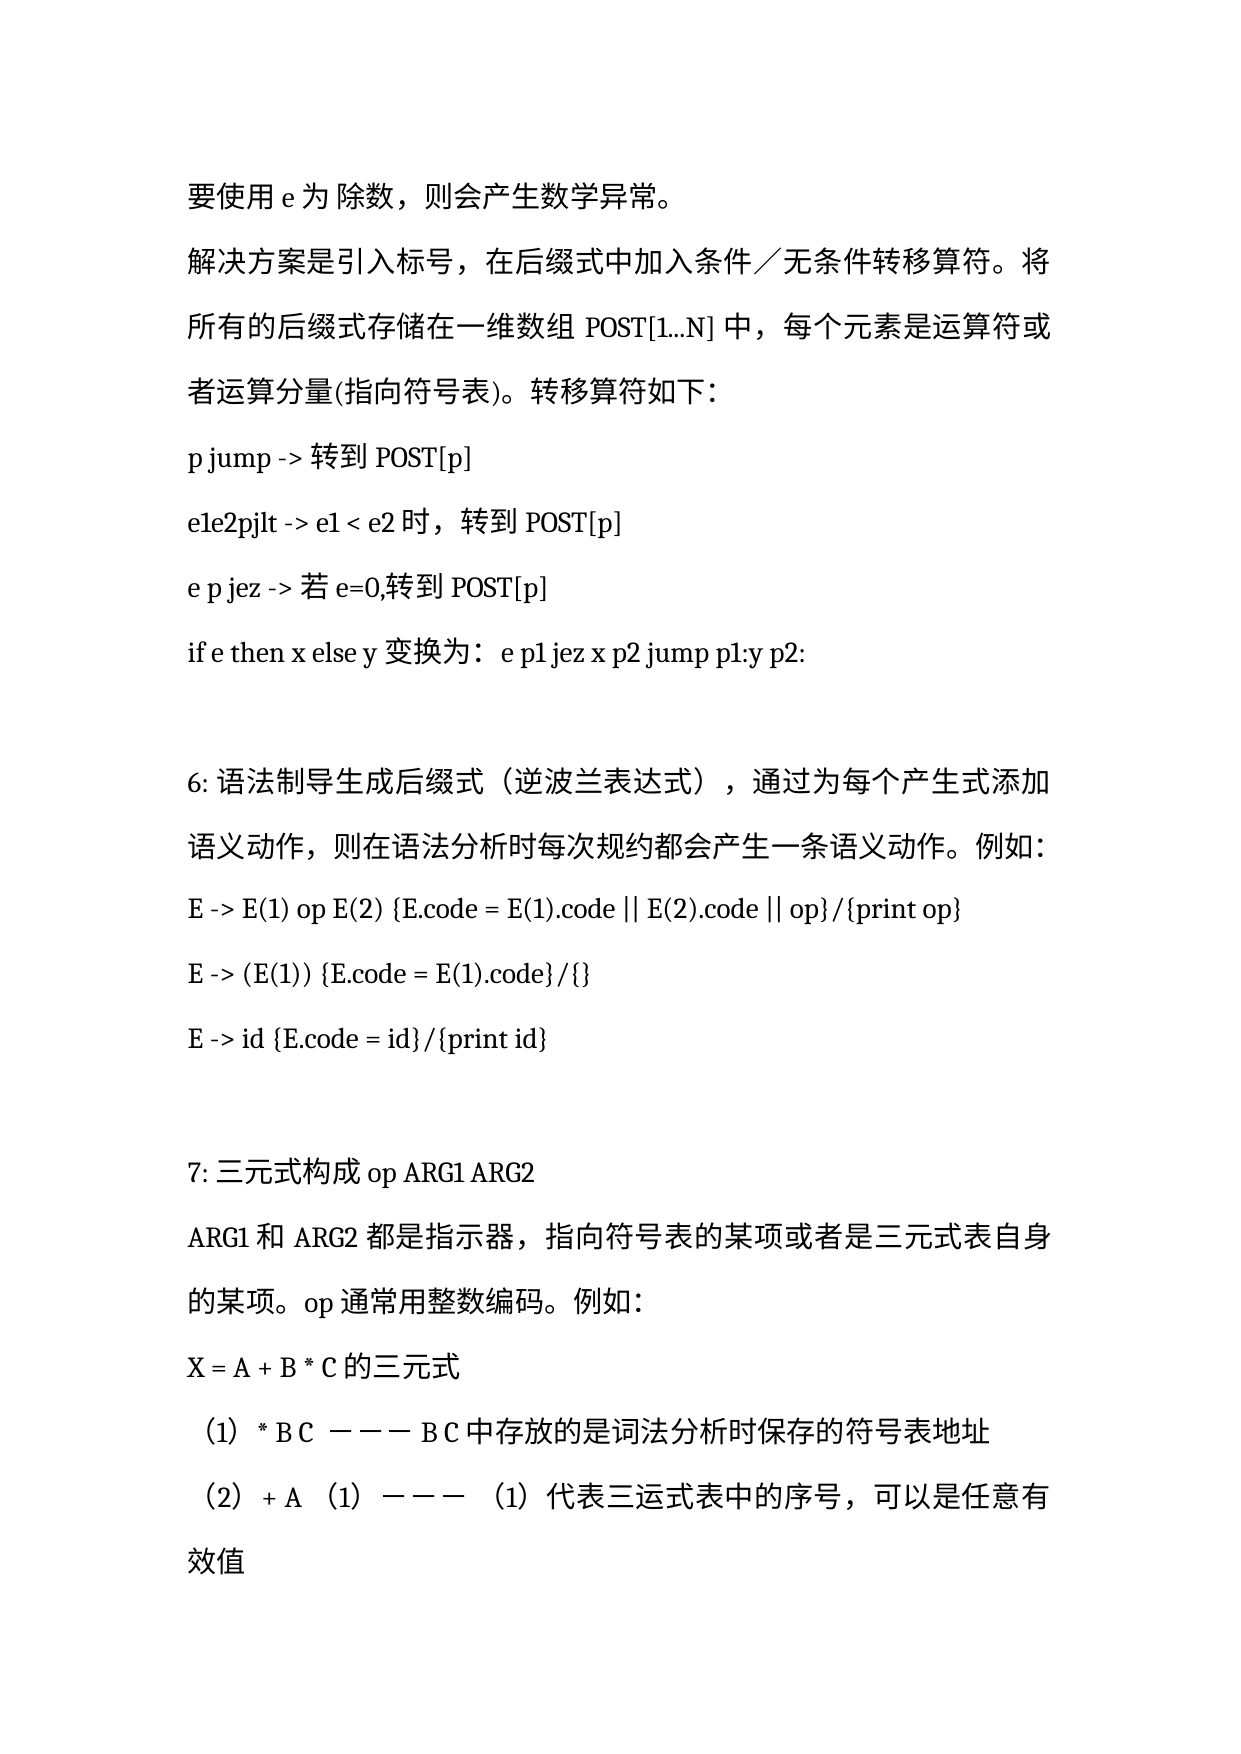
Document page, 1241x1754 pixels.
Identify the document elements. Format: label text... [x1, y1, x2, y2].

text （2）+ A （1）－－－ （1）代表三运式表中的序号，可以是任意有效值 [187, 1462, 1053, 1592]
text e p jez -> 若 e=0,转到 POST[p] [187, 552, 1053, 617]
text ARG1 和 ARG2 都是指示器，指向符号表的某项或者是三元式表自身的某项。op 通常用整数编码。例如： [187, 1202, 1053, 1332]
text 7: 三元式构成 op ARG1 ARG2 [187, 1137, 1053, 1202]
text e1e2pjlt -> e1 < e2 时，转到 POST[p] [187, 487, 1053, 552]
text E -> (E(1)) {E.code = E(1).code}/{} [187, 942, 1053, 1007]
text 解决方案是引入标号，在后缀式中加入条件／无条件转移算符。将所有的后缀式存储在一维数组 POST[1...N] 中，每个元素是运算符或者运算分量(指向符号表)。转移算符如下： [187, 227, 1053, 422]
text E -> id {E.code = id}/{print id} [187, 1007, 1053, 1072]
text 6: 语法制导生成后缀式（逆波兰表达式），通过为每个产生式添加语义动作，则在语法分析时每次规约都会产生一条语义动作。例如： [187, 747, 1053, 877]
text if e then x else y 变换为：e p1 jez x p2 jump p1:y p2: [187, 617, 1053, 682]
text E -> E(1) op E(2) {E.code = E(1).code || E(2).code || op}/{print op} [187, 877, 1053, 942]
text （1）* B C －－－ B C 中存放的是词法分析时保存的符号表地址 [187, 1397, 1053, 1462]
text p jump -> 转到 POST[p] [187, 422, 1053, 487]
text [187, 162, 1053, 227]
text X = A + B * C 的三元式 [187, 1332, 1053, 1397]
